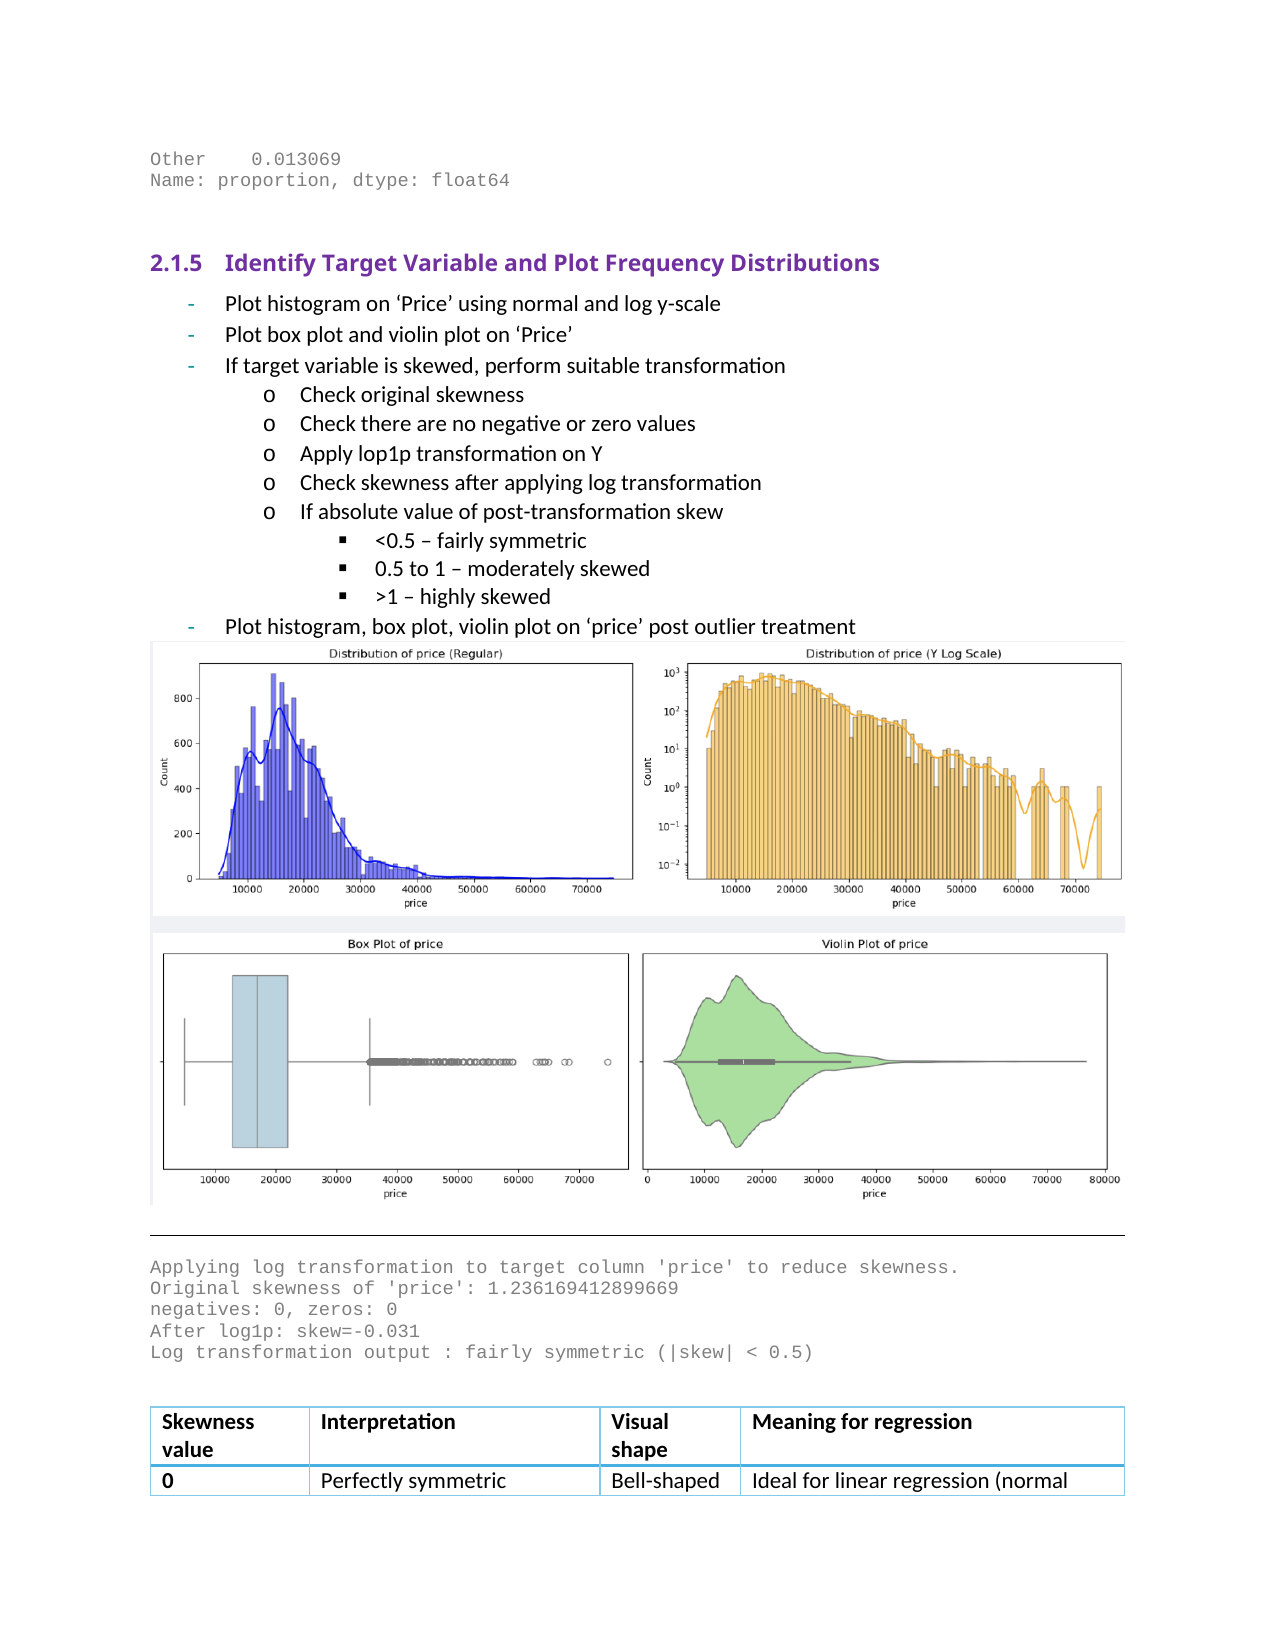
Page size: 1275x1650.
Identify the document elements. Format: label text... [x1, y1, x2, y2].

list If absolute value of post-transformation skew [262, 497, 1125, 526]
table_cell Bell-shaped [601, 1467, 740, 1494]
text Applying log transformation to target column 'price' to reduce skewness. [150, 1258, 1125, 1279]
text Log transformation output : fairly symmetric (|skew| < 0.5) [150, 1343, 1125, 1364]
table_header Interpretation [310, 1408, 599, 1463]
text Other 0.013069 [150, 150, 1125, 171]
list <0.5 – fairly symmetric [337, 526, 1125, 554]
text Original skewness of 'price': 1.236169412899669 [150, 1279, 1125, 1300]
subtitle Identify Target Variable and Plot Frequency Distributions [150, 247, 1125, 278]
list Apply lop1p transformation on Y [262, 439, 1125, 468]
table_header Visual shape [601, 1408, 740, 1463]
text Name: proportion, dtype: float64 [150, 171, 1125, 192]
table_cell 0 [151, 1467, 309, 1494]
table_cell Perfectly symmetric [310, 1467, 599, 1494]
list 0.5 to 1 – moderately skewed [337, 554, 1125, 582]
list If target variable is skewed, perform suitable transformation [187, 349, 1125, 380]
list >1 – highly skewed [337, 582, 1125, 610]
list Check skewness after applying log transformation [262, 468, 1125, 497]
list Check there are no negative or zero values [262, 409, 1125, 439]
list Plot histogram on ‘Price’ using normal and log y-scale [187, 287, 1125, 318]
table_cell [741, 1467, 1124, 1494]
list Plot box plot and violin plot on ‘Price’ [187, 318, 1125, 349]
table_header Meaning for regression [741, 1408, 1124, 1463]
table_header Skewness value [151, 1408, 309, 1463]
list Check original skewness [262, 380, 1125, 409]
text After log1p: skew=-0.031 [150, 1321, 1125, 1343]
text negatives: 0, zeros: 0 [150, 1300, 1125, 1321]
picture [150, 641, 1125, 1205]
list Plot histogram, box plot, violin plot on ‘price’ post outlier treatment [187, 610, 1125, 641]
